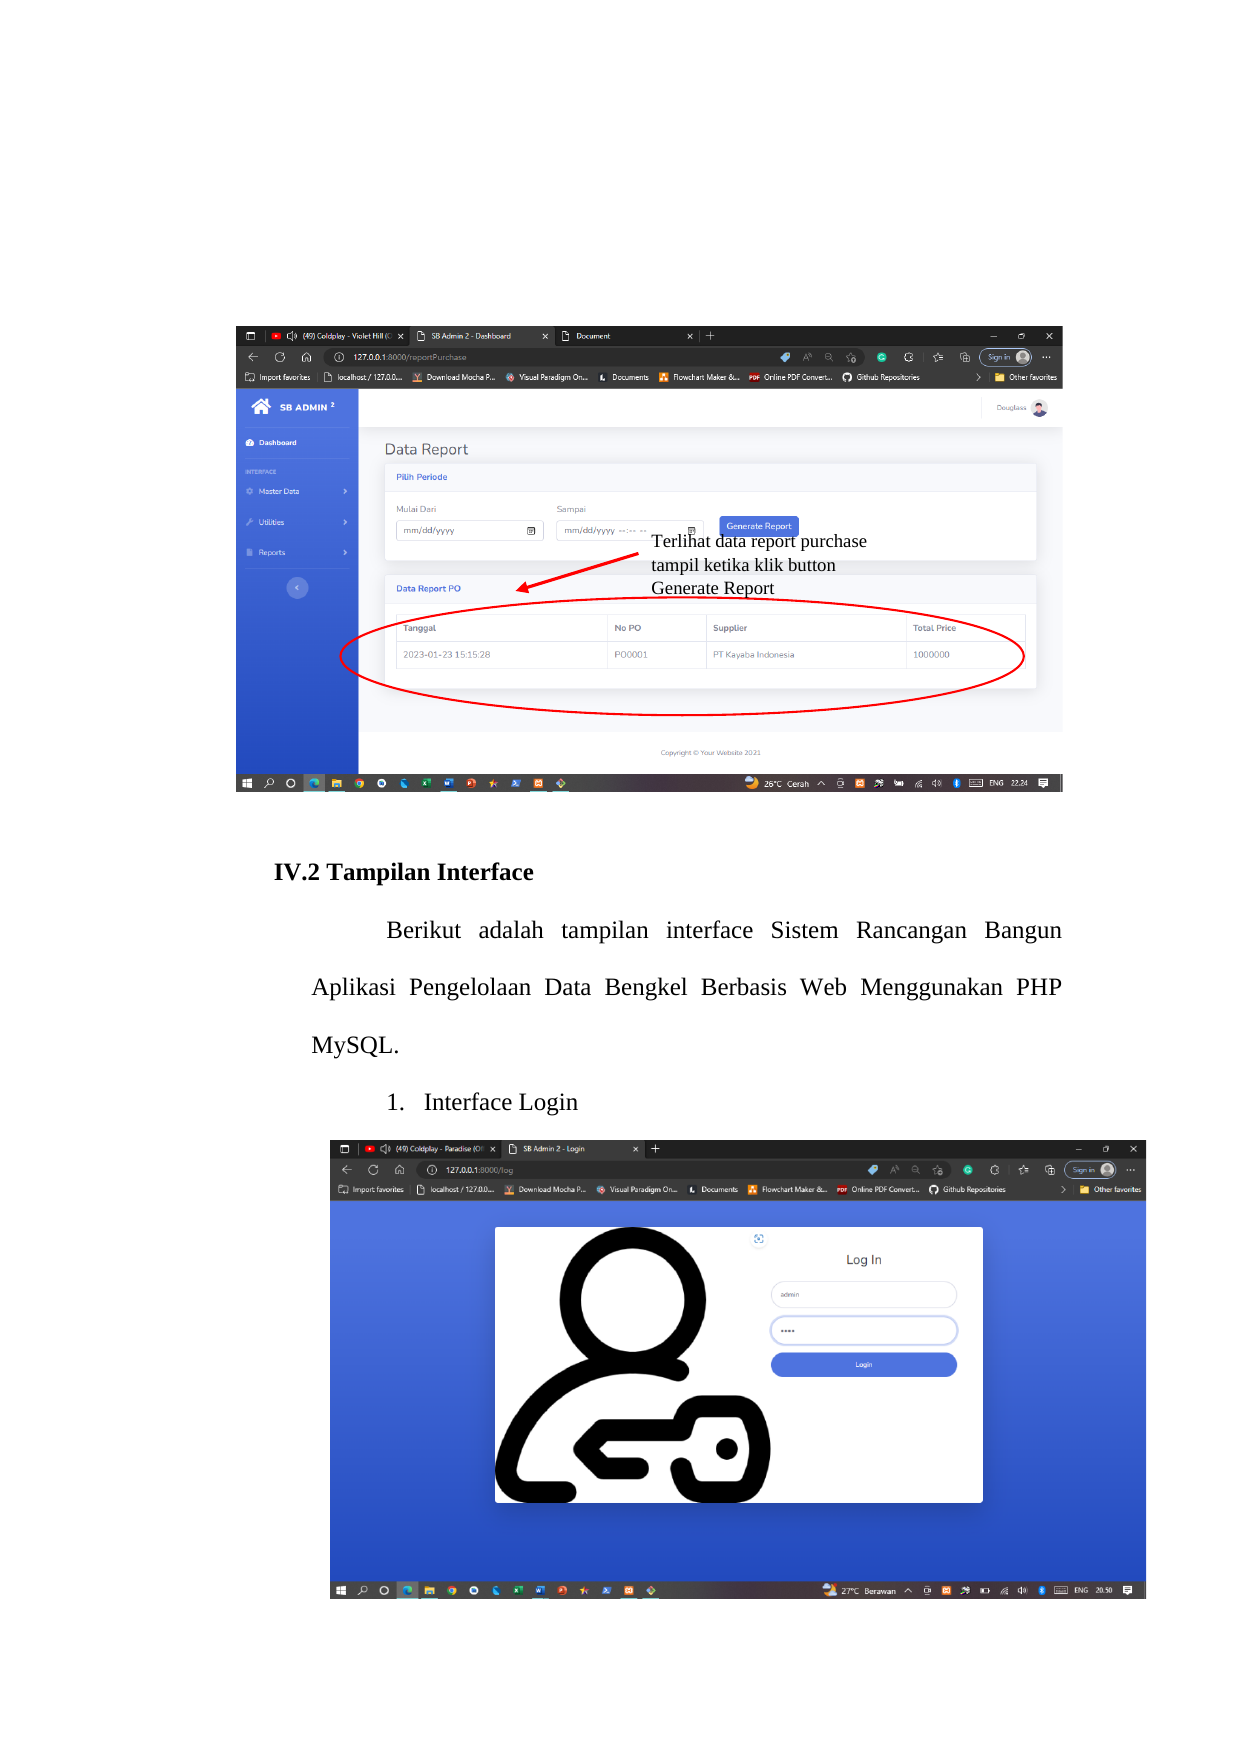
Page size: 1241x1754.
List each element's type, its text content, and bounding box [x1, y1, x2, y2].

subtitle Tampilan Interface [273, 857, 1063, 886]
picture [330, 1140, 1147, 1599]
list Interface Login [386, 1087, 1063, 1116]
text Berikut adalah tampilan interface Sistem Rancangan Bangun Aplikasi Pengelolaan Data Bengkel Berbasis Web Menggunakan PHP MySQL. [311, 915, 1063, 1058]
picture [236, 326, 1063, 792]
